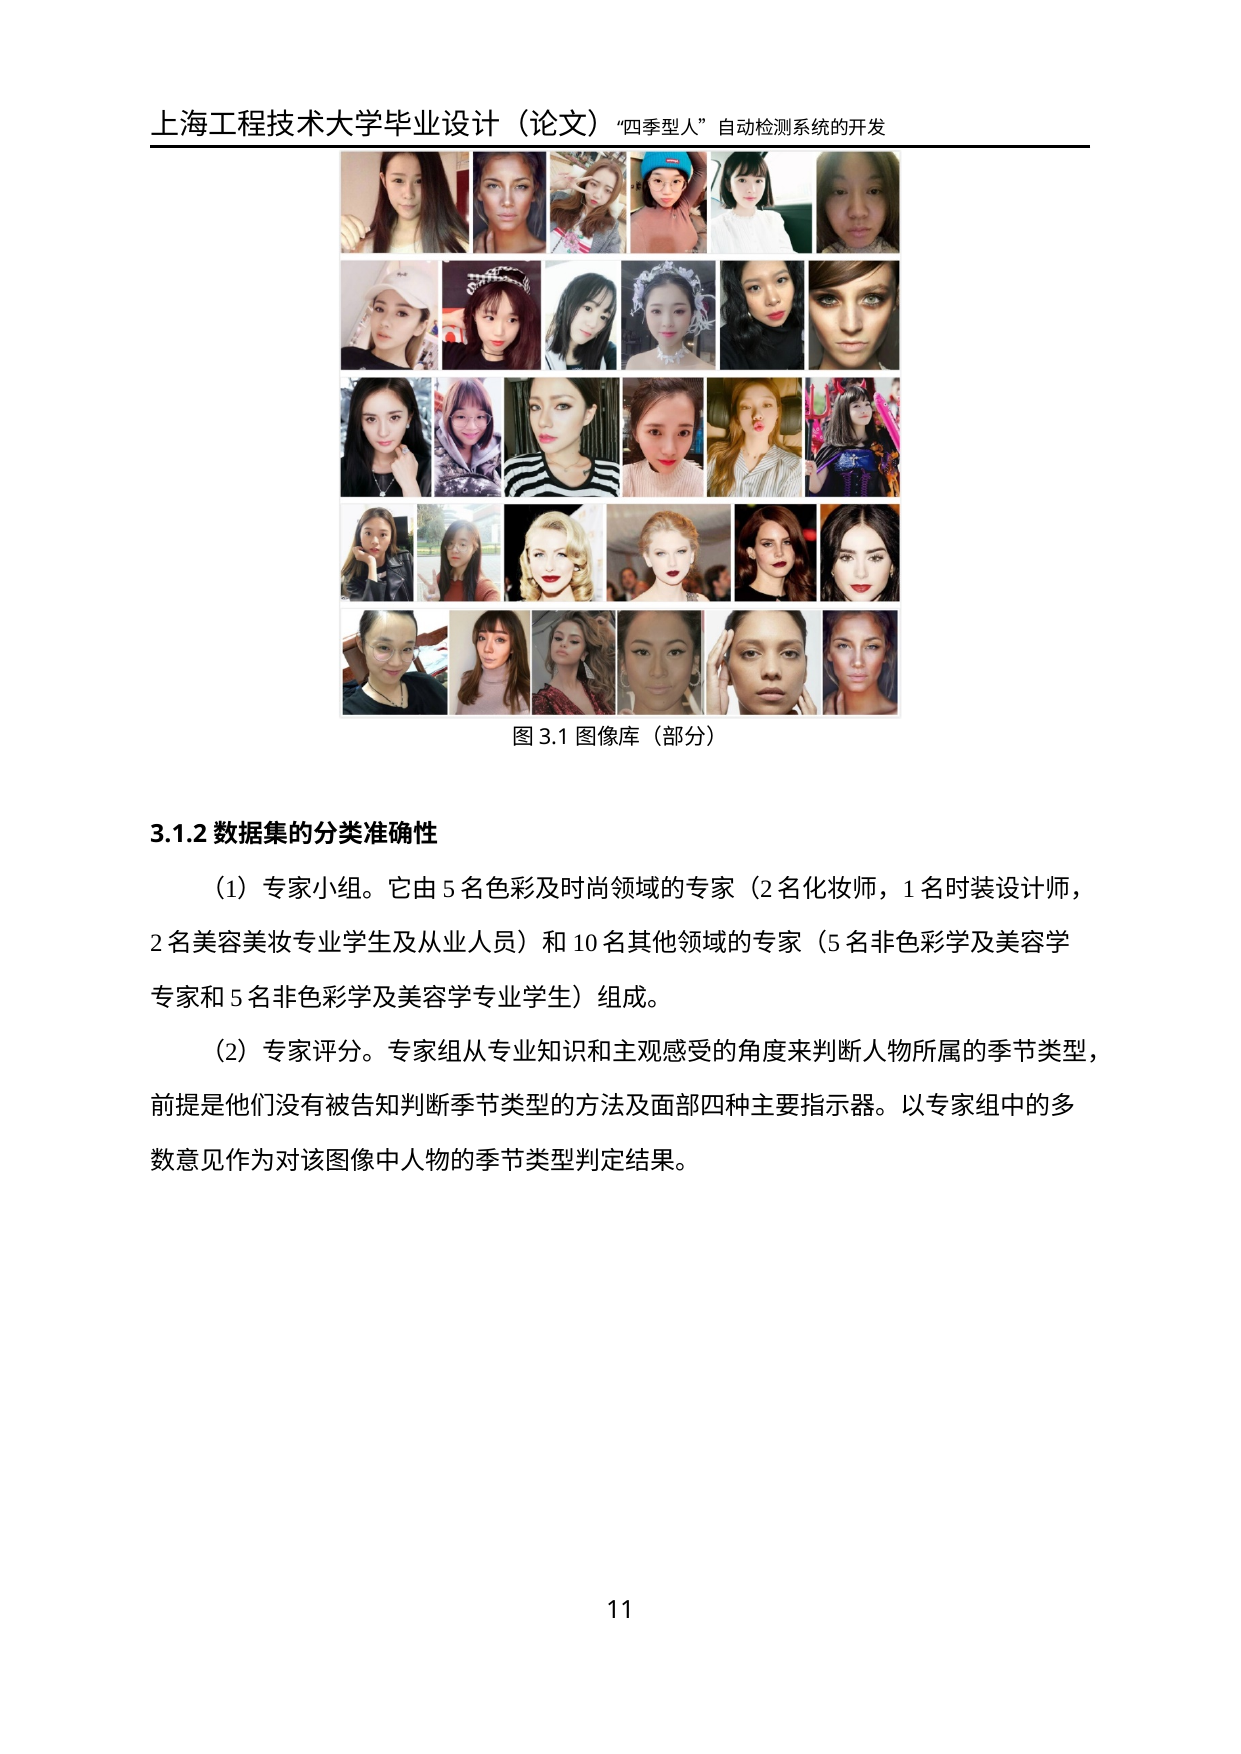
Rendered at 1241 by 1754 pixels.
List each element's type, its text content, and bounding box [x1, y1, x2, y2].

text （1）专家小组。它由5名色彩及时尚领域的专家（2名化妆师，1名时装设计师，2名美容美妆专业学生及从业人员）和10名其他领域的专家（5名非色彩学及美容学专家和5名非色彩学及美容学专业学生）组成。 [150, 868, 1090, 1013]
text 图3.1 图像库（部分） [150, 719, 1090, 751]
text （2）专家评分。专家组从专业知识和主观感受的角度来判断人物所属的季节类型，前提是他们没有被告知判断季节类型的方法及面部四种主要指示器。以专家组中的多数意见作为对该图像中人物的季节类型判定结果。 [150, 1031, 1090, 1176]
subtitle 3.1.2 数据集的分类准确性 [150, 814, 1090, 850]
picture [338, 150, 902, 719]
